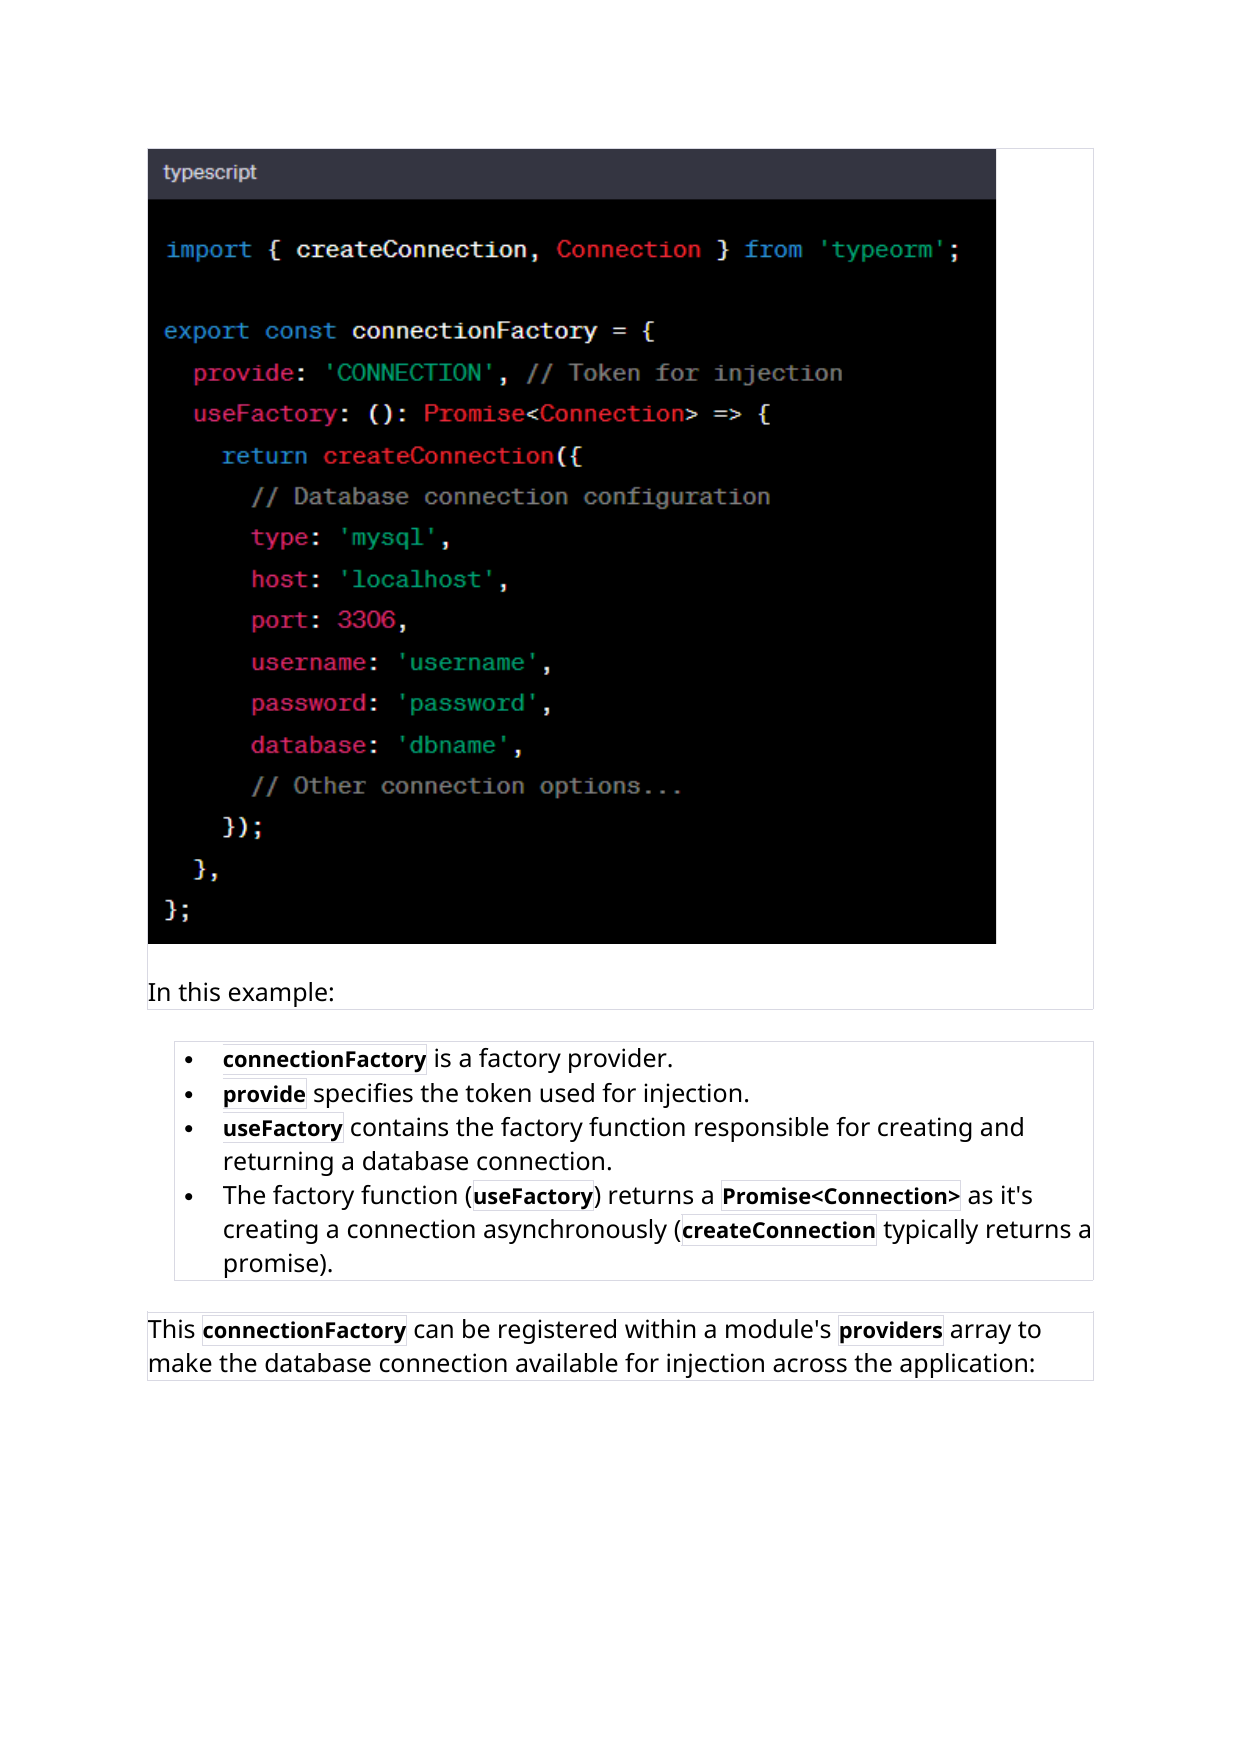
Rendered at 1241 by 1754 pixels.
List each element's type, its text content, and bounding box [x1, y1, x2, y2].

text In this example: [148, 974, 1093, 1009]
picture [148, 149, 997, 944]
text This connectionFactory can be registered within a module's providers array to make the database connection available for injection across the application: [148, 1313, 1093, 1380]
list useFactory contains the factory function responsible for creating and returning a database connection. [175, 1109, 1093, 1177]
list The factory function (useFactory) returns a Promise<Connection> as it's creating a connection asynchronously (createConnection typically returns a promise). [175, 1177, 1093, 1280]
list connectionFactory is a factory provider. [175, 1042, 1093, 1075]
list provide specifies the token used for injection. [175, 1075, 1093, 1109]
